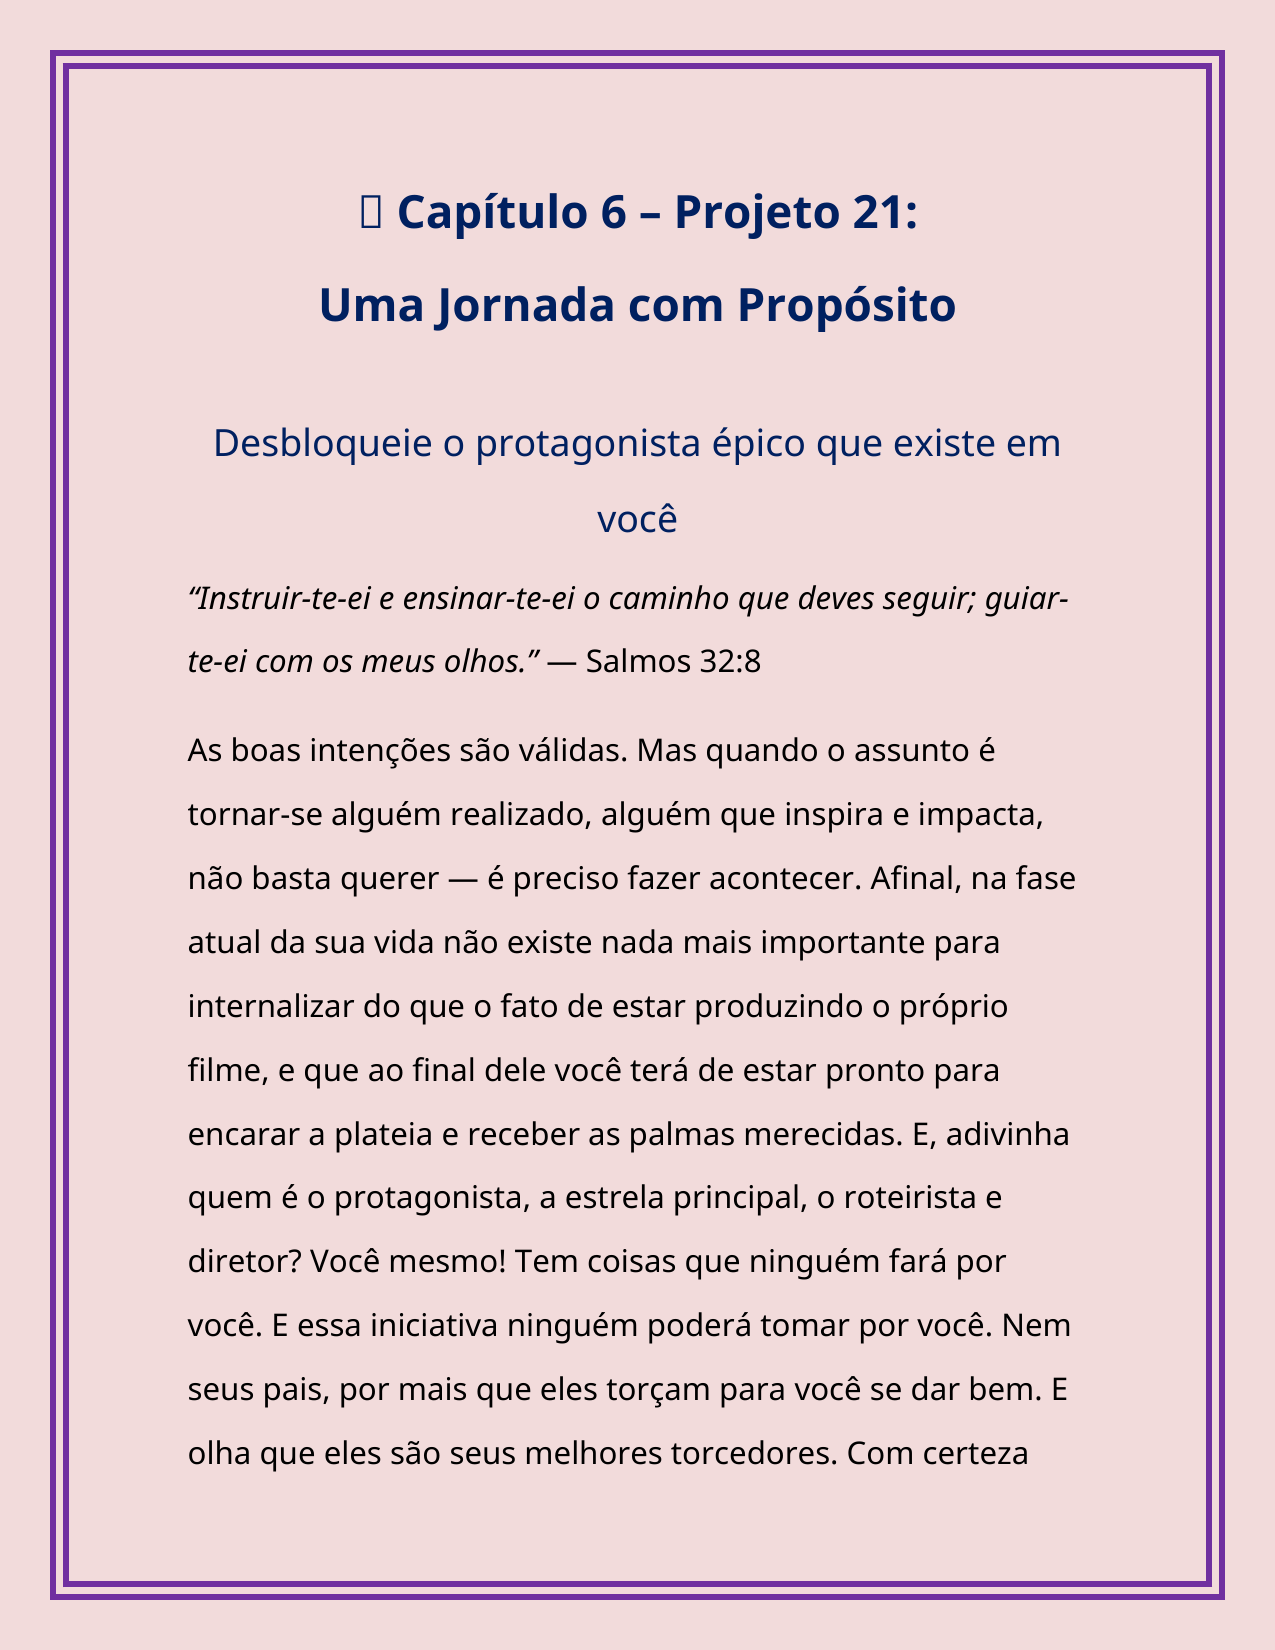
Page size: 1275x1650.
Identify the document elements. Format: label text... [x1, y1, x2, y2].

subtitle Desbloqueie o protagonista épico que existe em você [187, 416, 1087, 544]
subtitle 🎯 Capítulo 6 – Projeto 21: Uma Jornada com Propósito [187, 179, 1087, 335]
text “Instruir-te-ei e ensinar-te-ei o caminho que deves seguir; guiar-te-ei com os meus olhos.” — Salmos 32:8 [187, 576, 1087, 682]
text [187, 728, 1087, 1473]
